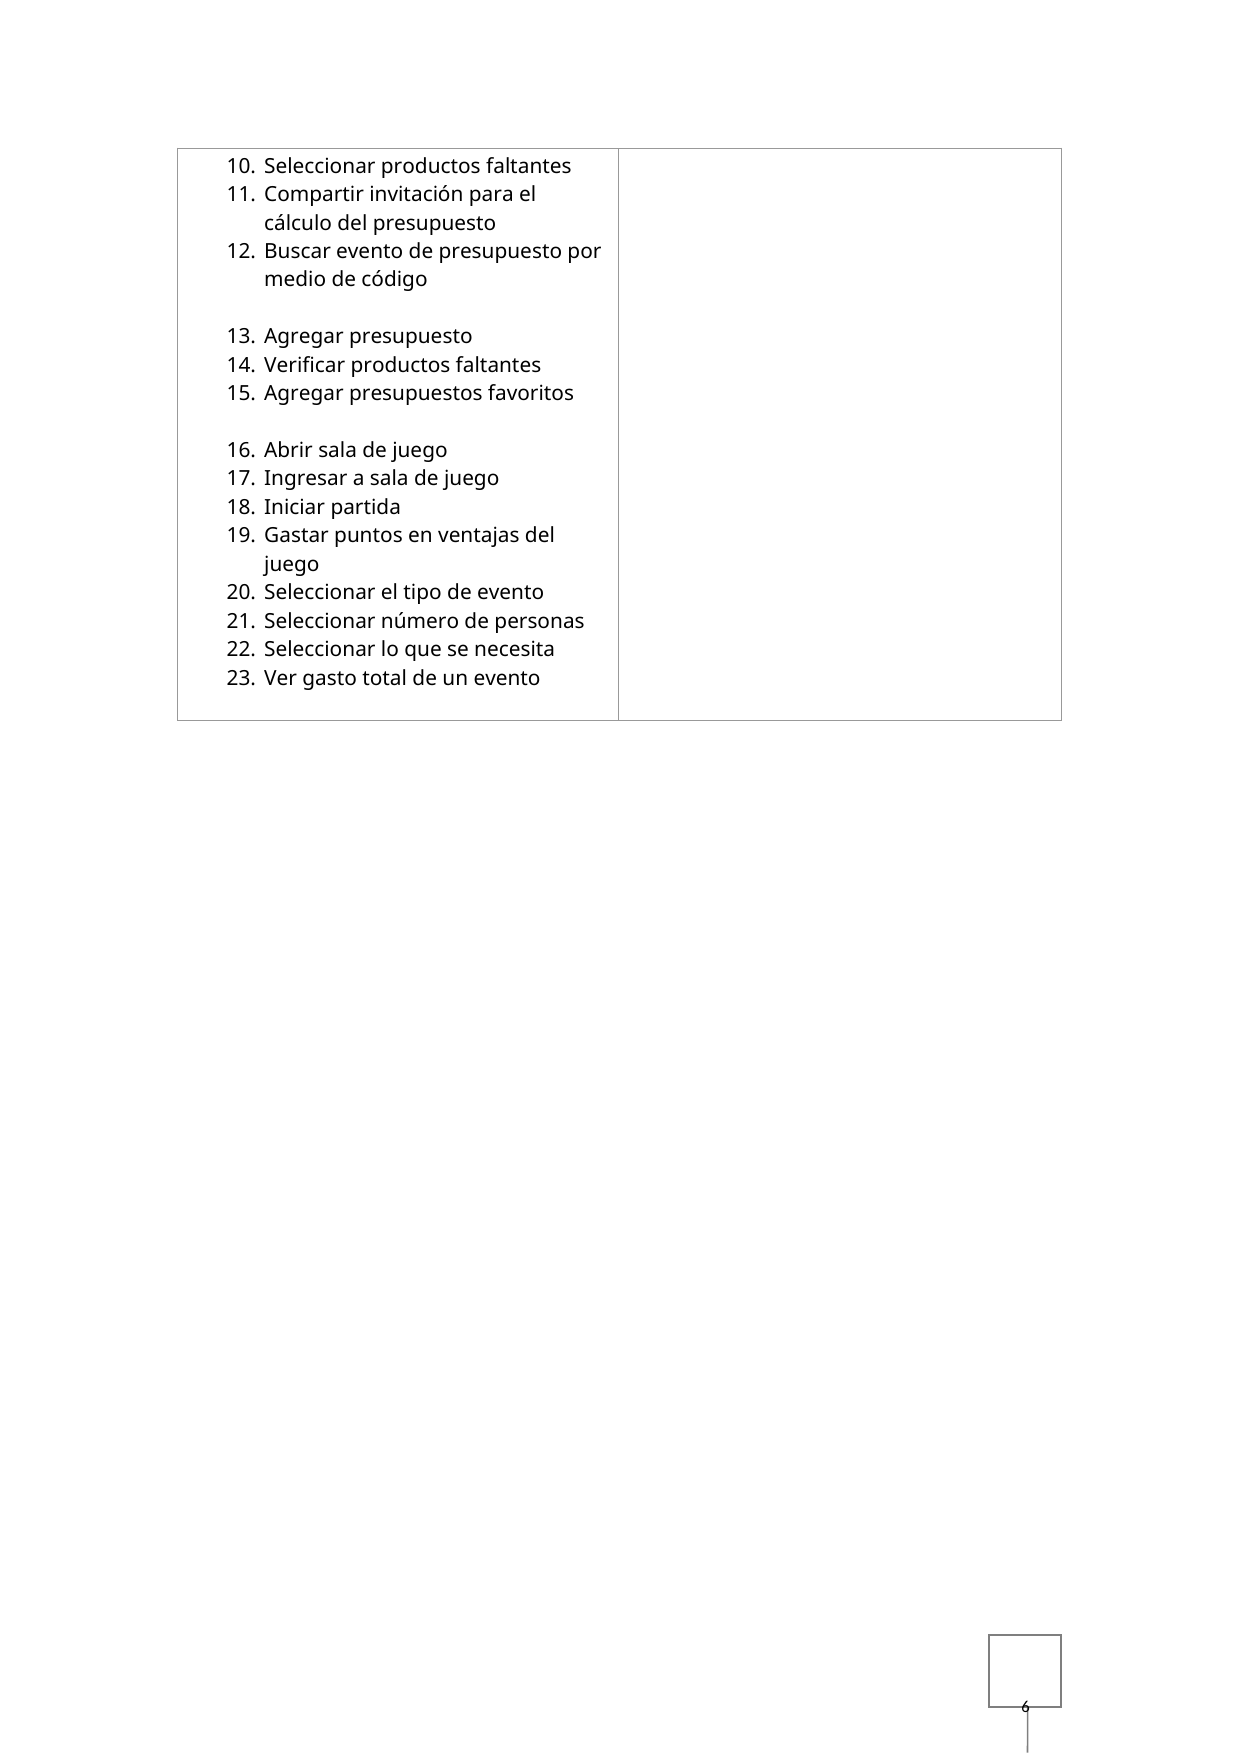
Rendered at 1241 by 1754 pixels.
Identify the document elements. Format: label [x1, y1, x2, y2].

table_cell [619, 149, 1061, 719]
table_cell [178, 149, 618, 719]
